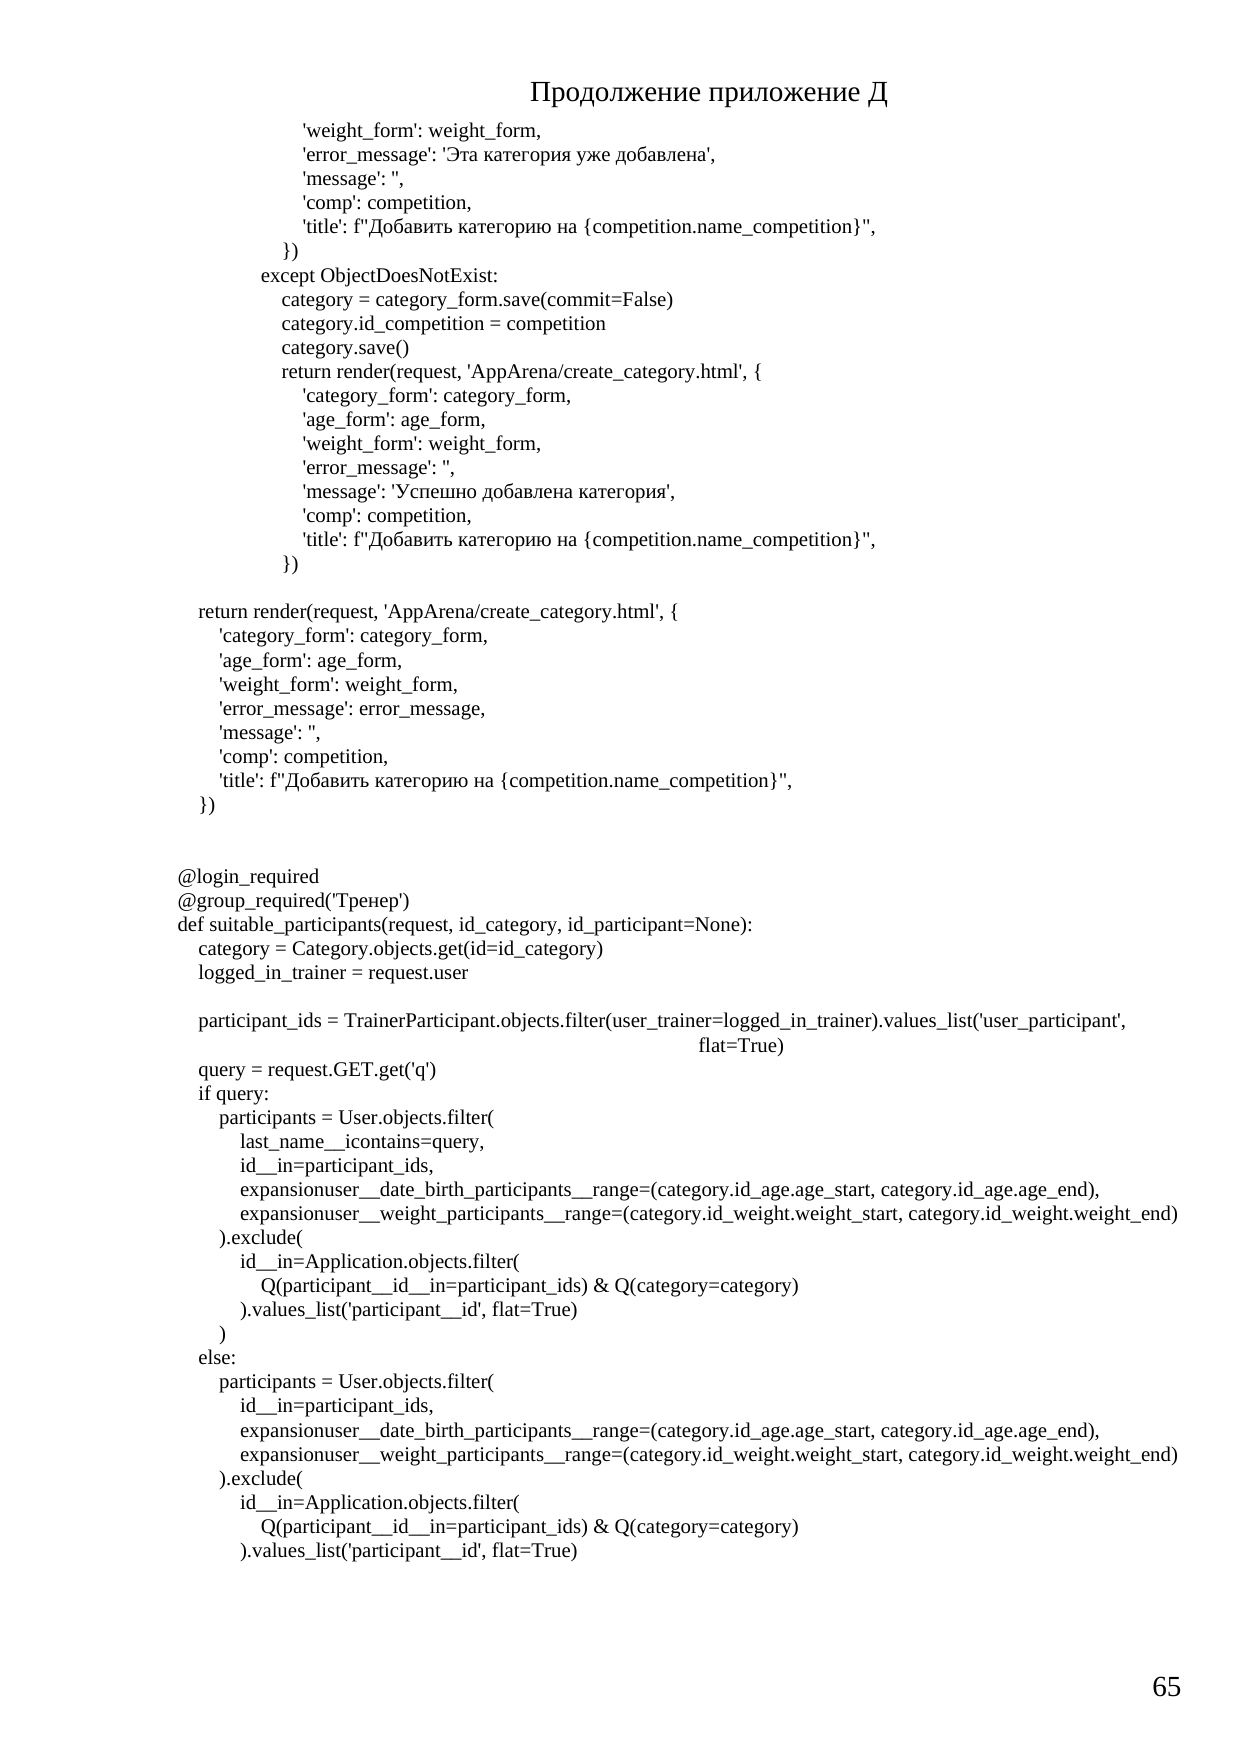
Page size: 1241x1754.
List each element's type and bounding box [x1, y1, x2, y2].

text [177, 118, 1181, 1562]
